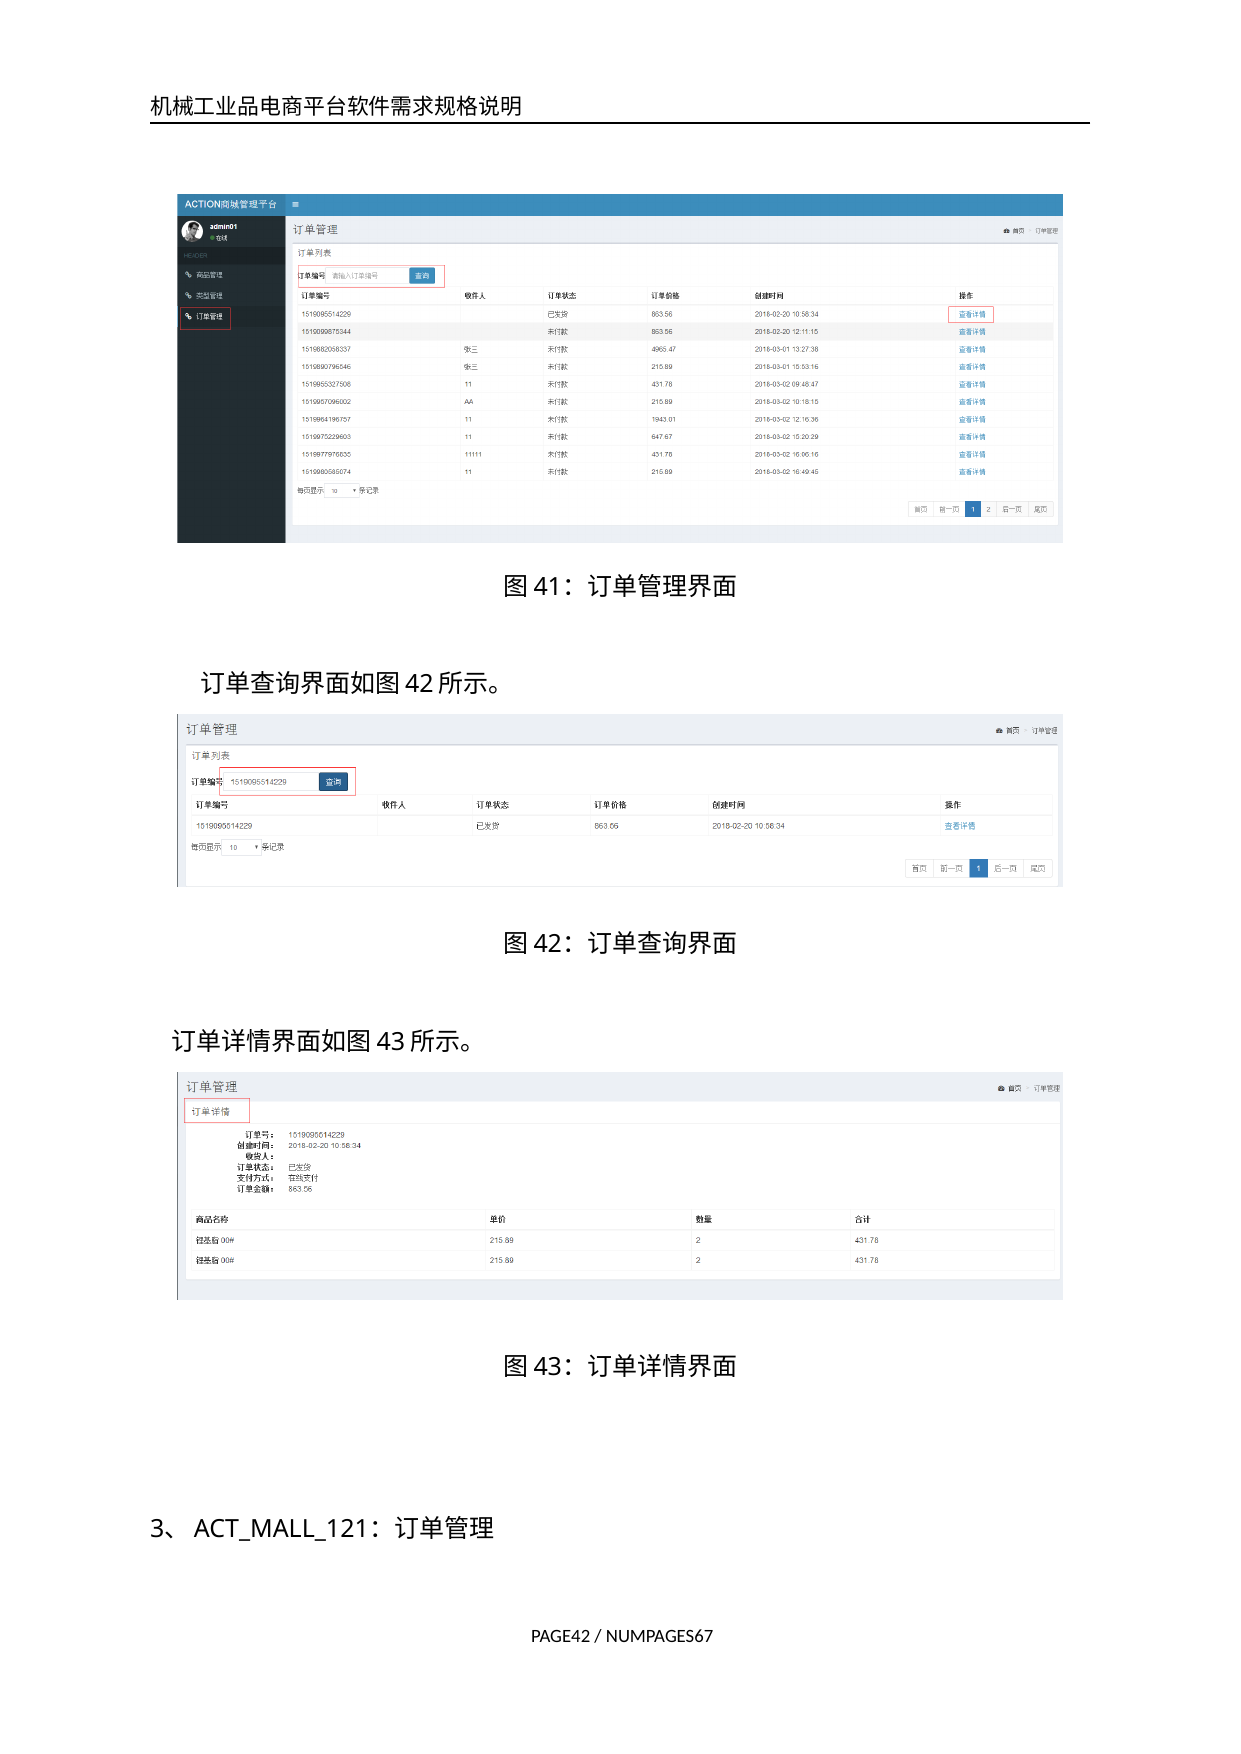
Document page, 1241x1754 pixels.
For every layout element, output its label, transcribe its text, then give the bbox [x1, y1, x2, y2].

picture [177, 1072, 1063, 1300]
list ACT_MALL_121：订单管理 [150, 1494, 1090, 1559]
text 订单查询界面如图42所示。 [150, 649, 1090, 714]
text 图43：订单详情界面 [150, 1332, 1090, 1397]
text 图42：订单查询界面 [150, 909, 1090, 974]
picture [177, 194, 1063, 543]
picture [177, 714, 1063, 887]
text 订单详情界面如图43所示。 [150, 1007, 1090, 1072]
text 图41：订单管理界面 [150, 552, 1090, 617]
